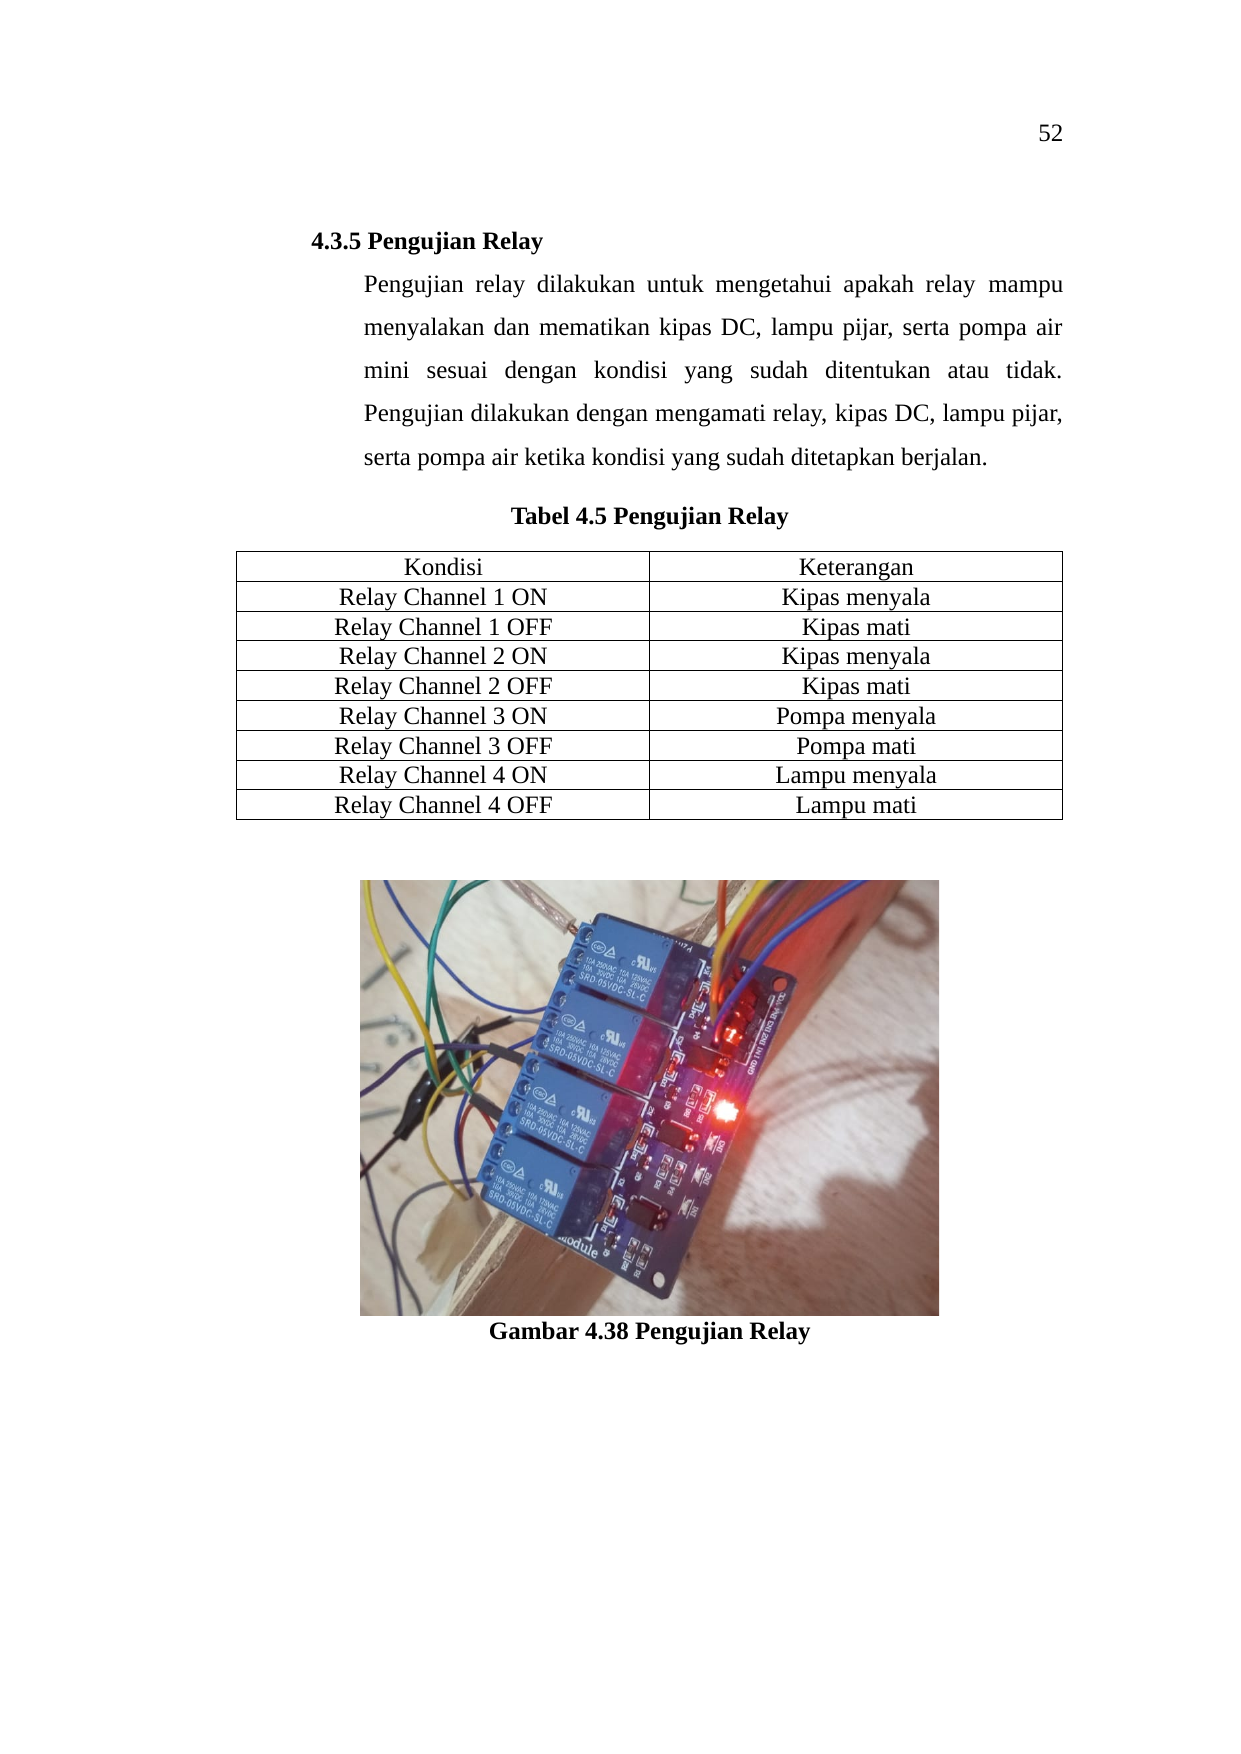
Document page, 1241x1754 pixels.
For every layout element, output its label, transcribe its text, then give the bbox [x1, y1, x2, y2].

text Tabel 4.5 Pengujian Relay [236, 501, 1063, 530]
picture [360, 880, 940, 1316]
table_cell Pompa menyala [650, 701, 1062, 730]
table_cell Kipas menyala [650, 641, 1062, 670]
table_cell Pompa mati [650, 731, 1062, 759]
table_cell Kipas mati [650, 671, 1062, 700]
subtitle Pengujian Relay [311, 226, 1063, 255]
table_cell Relay Channel 1 ON [237, 582, 649, 611]
text Pengujian relay dilakukan untuk mengetahui apakah relay mampu menyalakan dan mematikan kipas DC, lampu pijar, serta pompa air mini sesuai dengan kondisi yang sudah ditentukan atau tidak. Pengujian dilakukan dengan mengamati relay, kipas DC, lampu pijar, serta pompa air ketika kondisi yang sudah ditetapkan berjalan. [364, 269, 1063, 470]
table_cell Kipas menyala [650, 582, 1062, 611]
table_cell Kipas mati [650, 612, 1062, 640]
table_cell Relay Channel 4 ON [237, 761, 649, 789]
table_cell Lampu menyala [650, 761, 1062, 789]
table_cell Relay Channel 2 OFF [237, 671, 649, 700]
table_cell Lampu mati [650, 790, 1062, 819]
table_cell Relay Channel 1 OFF [237, 612, 649, 640]
table_cell Relay Channel 3 OFF [237, 731, 649, 759]
table_cell Relay Channel 4 OFF [237, 790, 649, 819]
table_header Keterangan [650, 552, 1062, 581]
table_cell Relay Channel 3 ON [237, 701, 649, 730]
table_cell Relay Channel 2 ON [237, 641, 649, 670]
table_header Kondisi [237, 552, 649, 581]
